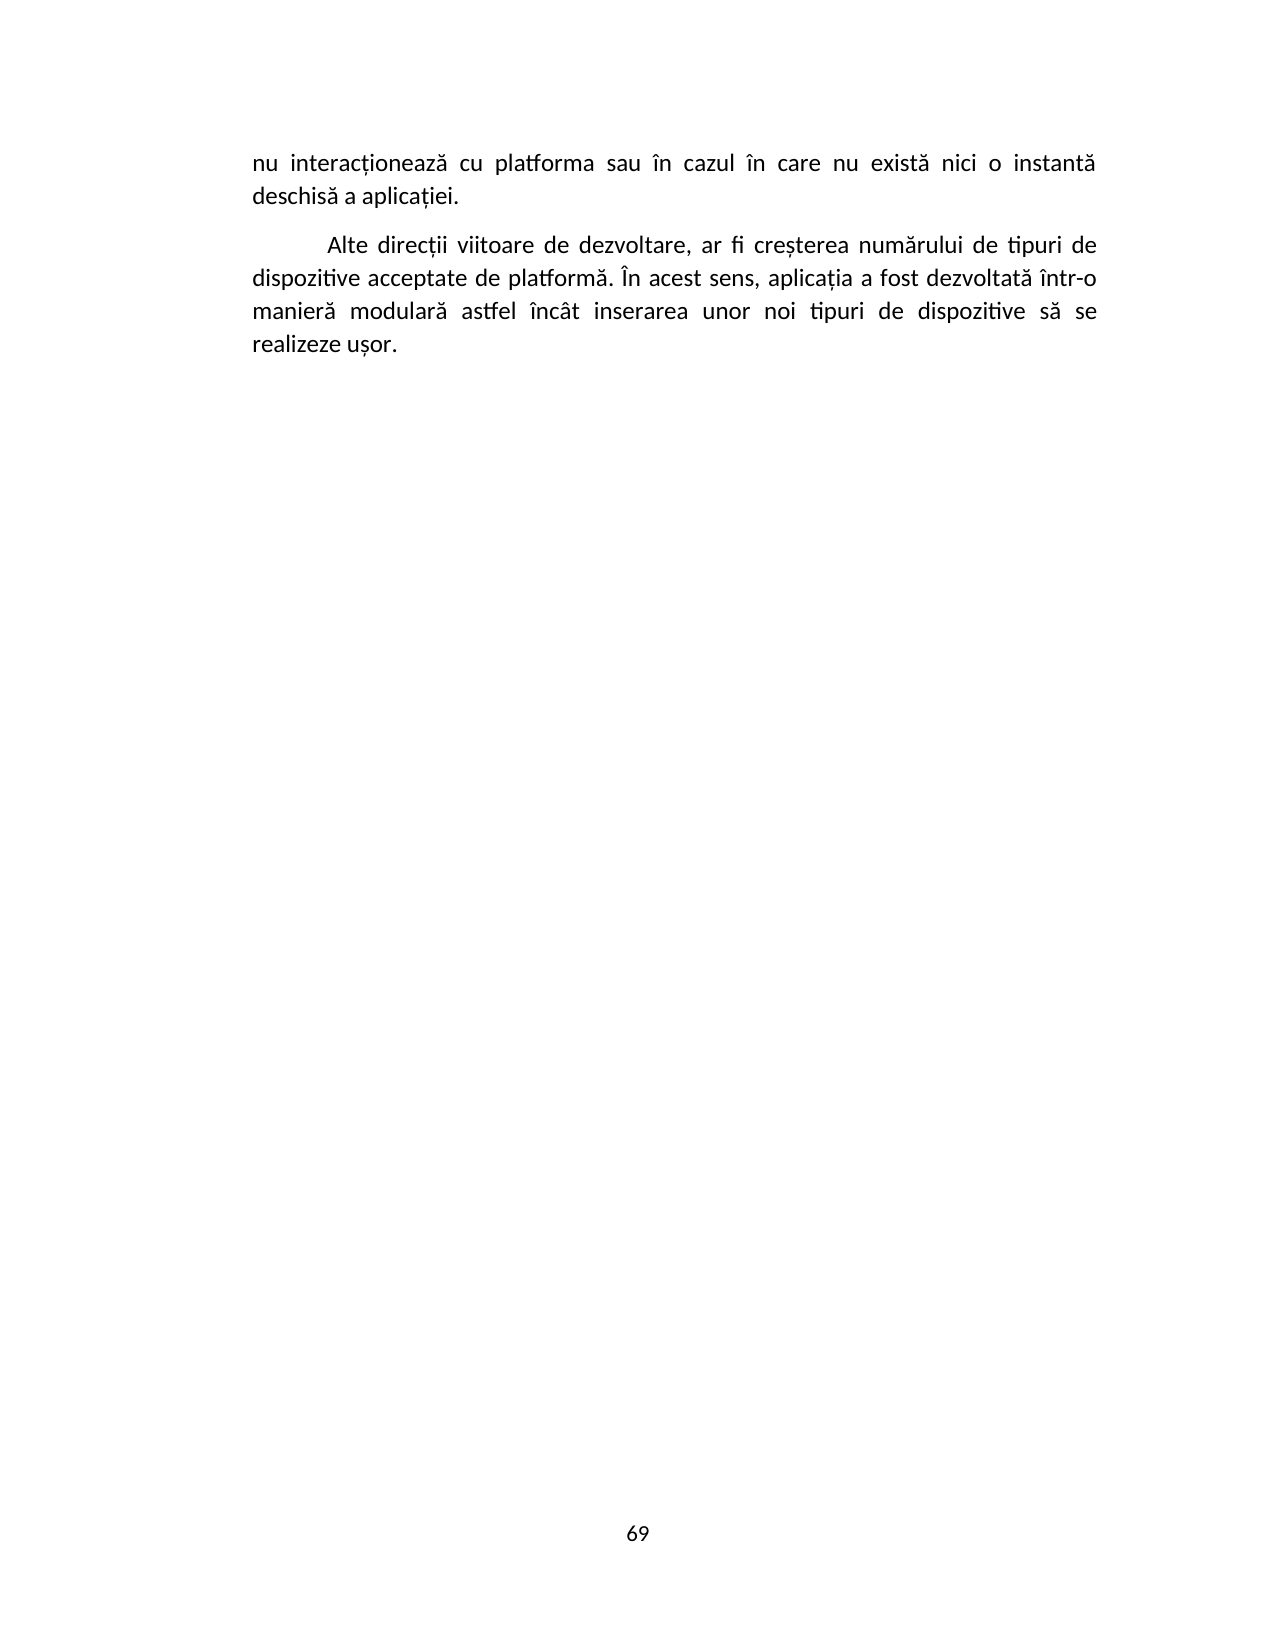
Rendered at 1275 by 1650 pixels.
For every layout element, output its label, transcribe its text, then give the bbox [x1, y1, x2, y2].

text Alte direcții viitoare de dezvoltare, ar fi creșterea numărului de tipuri de dispozitive acceptate de platformă. În acest sens, aplicația a fost dezvoltată într-o manieră modulară astfel încât inserarea unor noi tipuri de dispozitive să se realizeze ușor. [177, 229, 1098, 359]
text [177, 147, 1098, 210]
